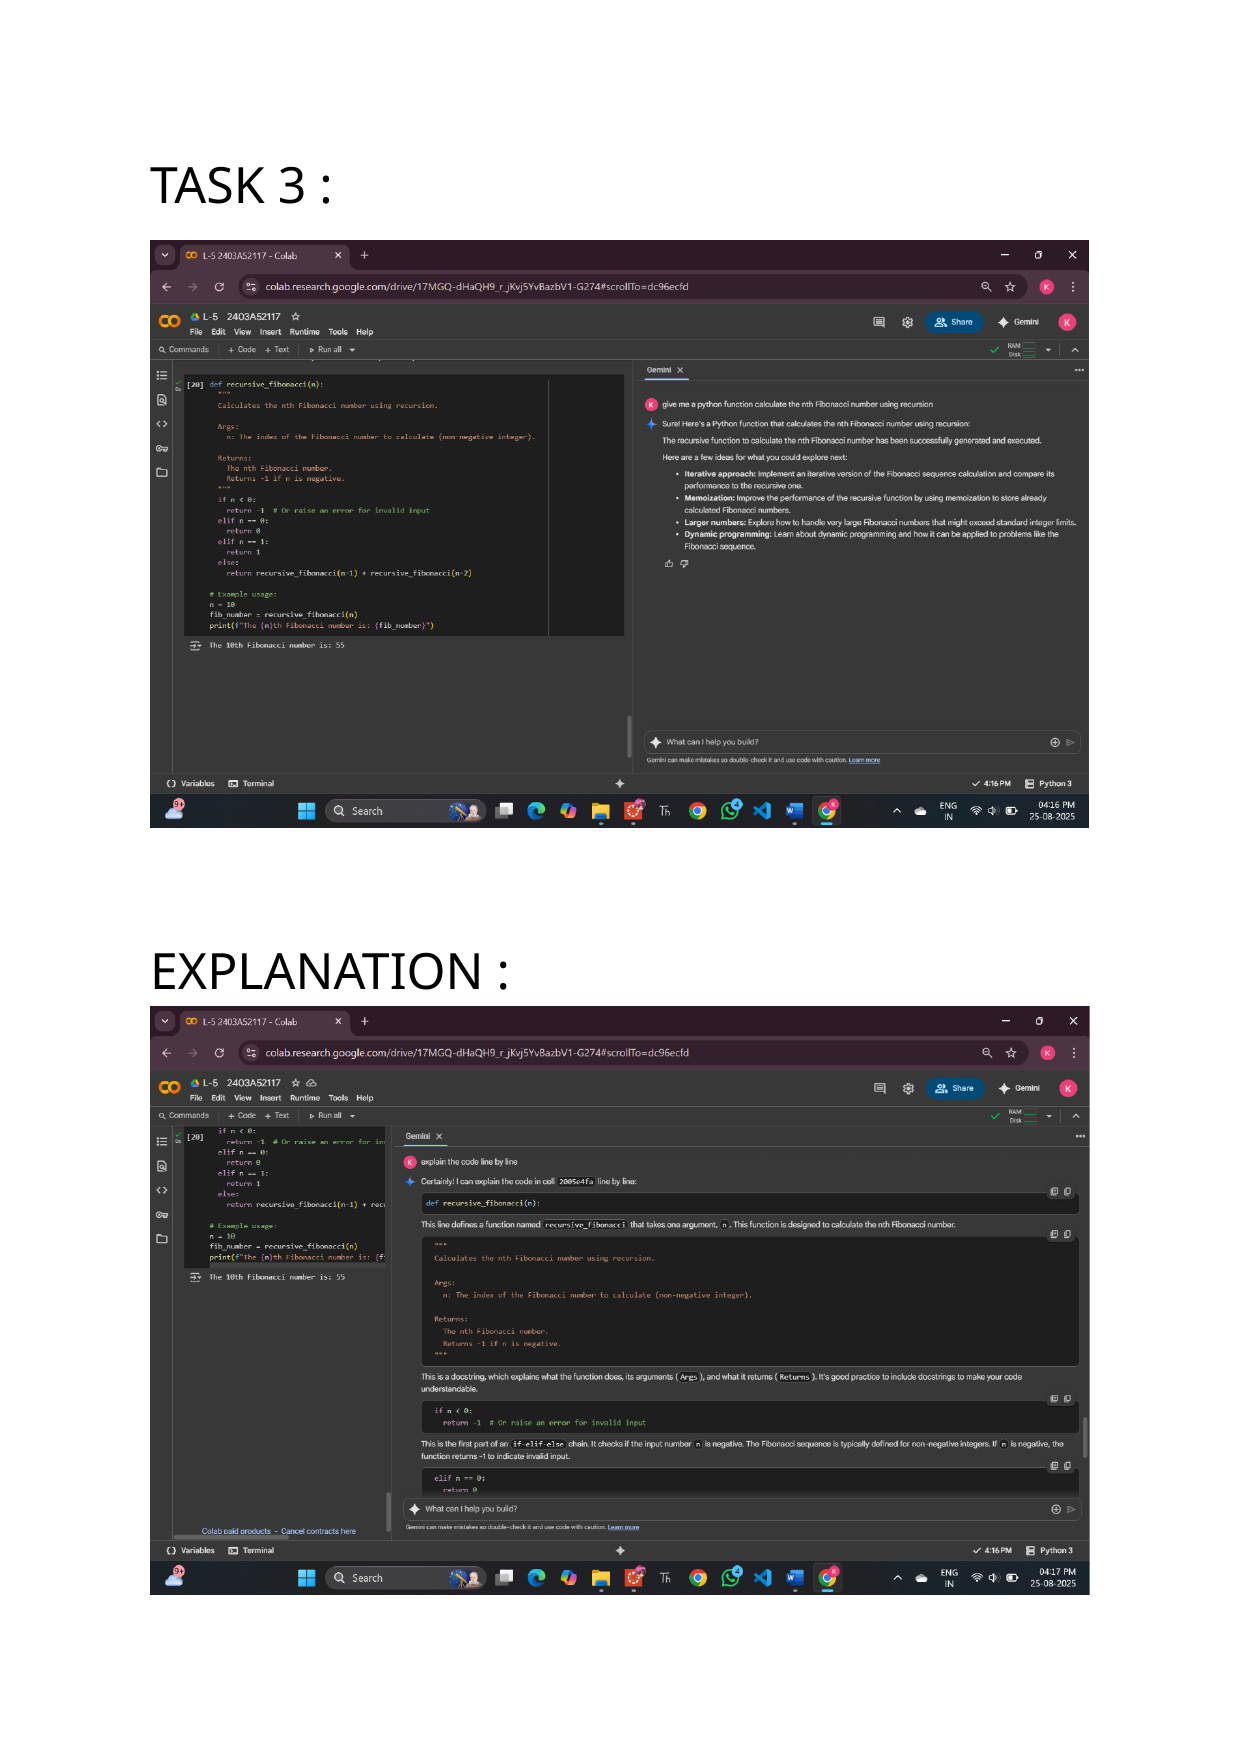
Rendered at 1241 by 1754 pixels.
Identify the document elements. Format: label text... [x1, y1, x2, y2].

picture [150, 240, 1089, 828]
text EXPLANATION : [150, 936, 1090, 1006]
picture [150, 1006, 1090, 1595]
text TASK 3 : [150, 150, 1090, 218]
